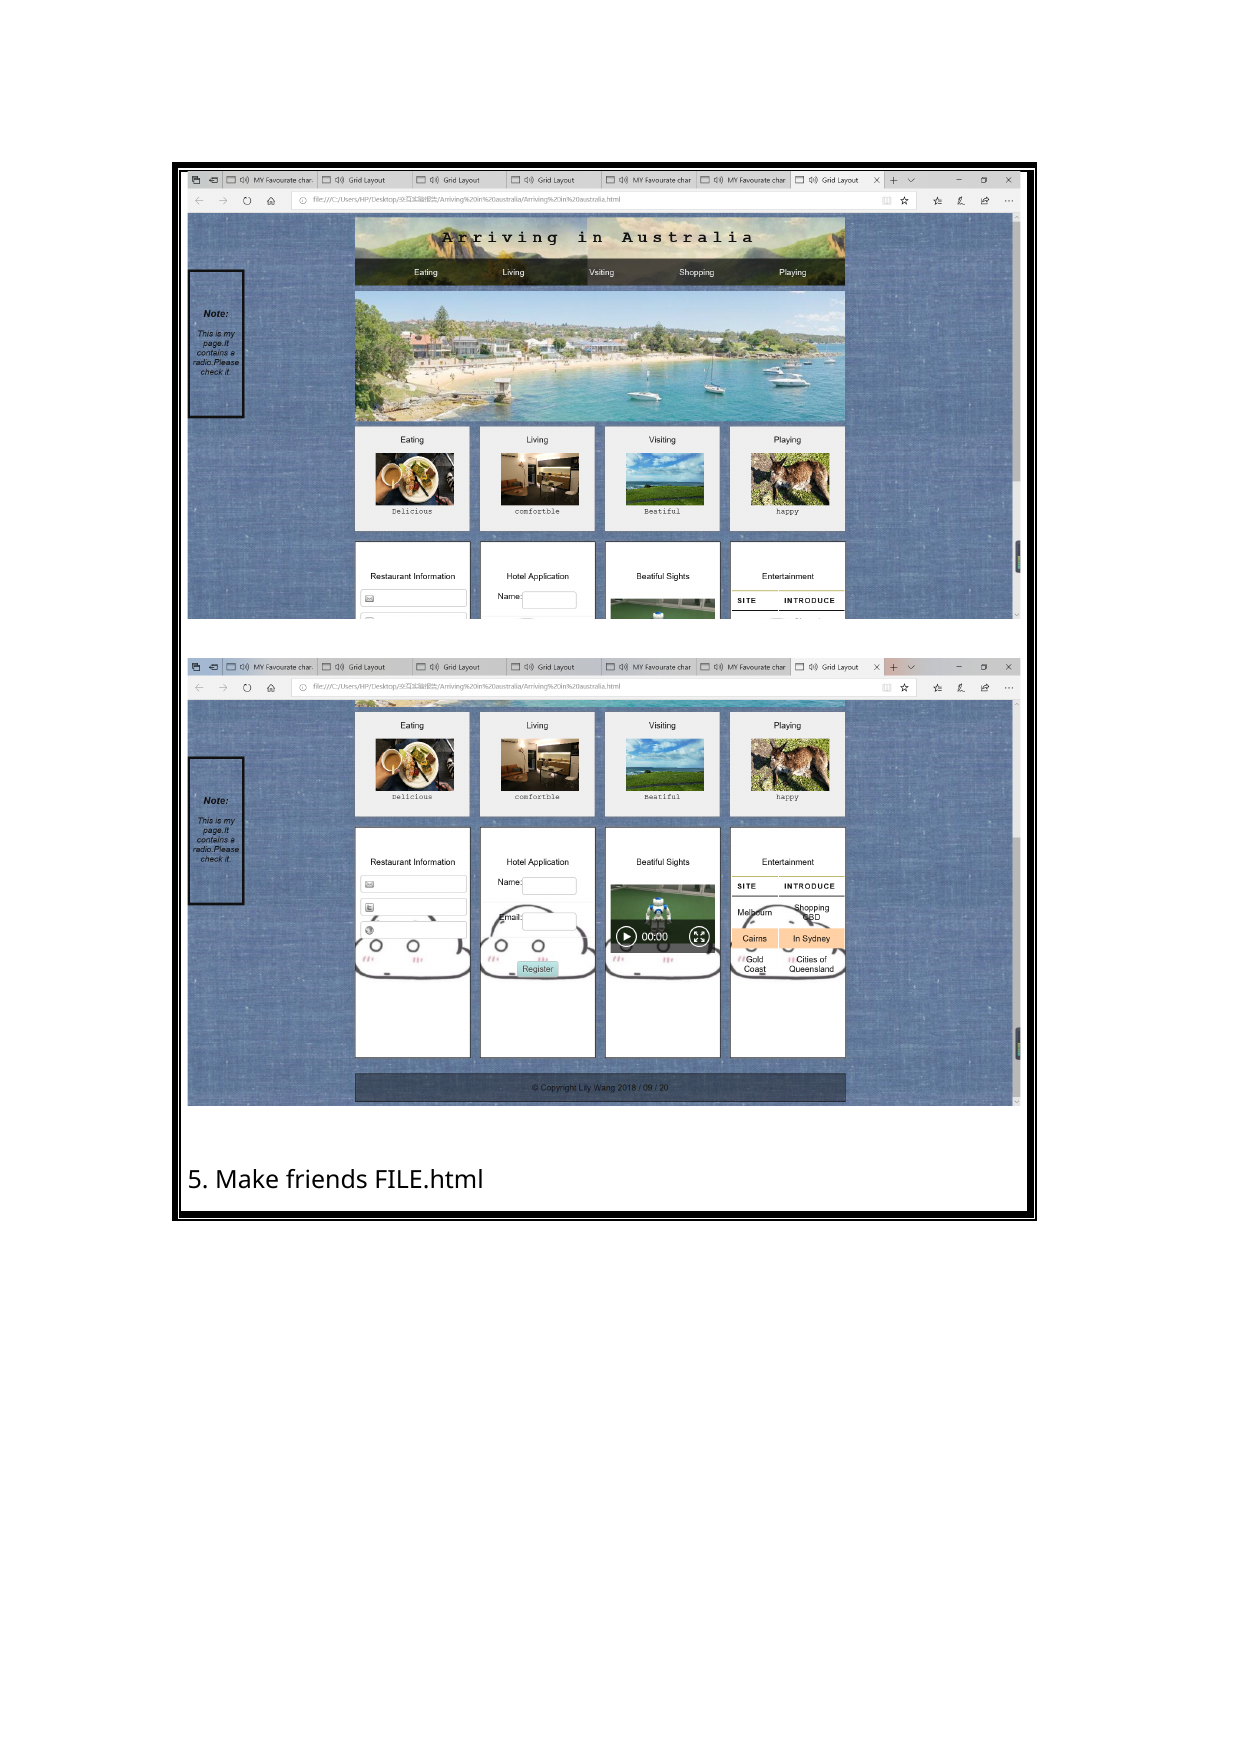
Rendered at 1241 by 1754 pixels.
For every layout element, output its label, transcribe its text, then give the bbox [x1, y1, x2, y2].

picture [187, 658, 1021, 1106]
picture [187, 171, 1021, 619]
